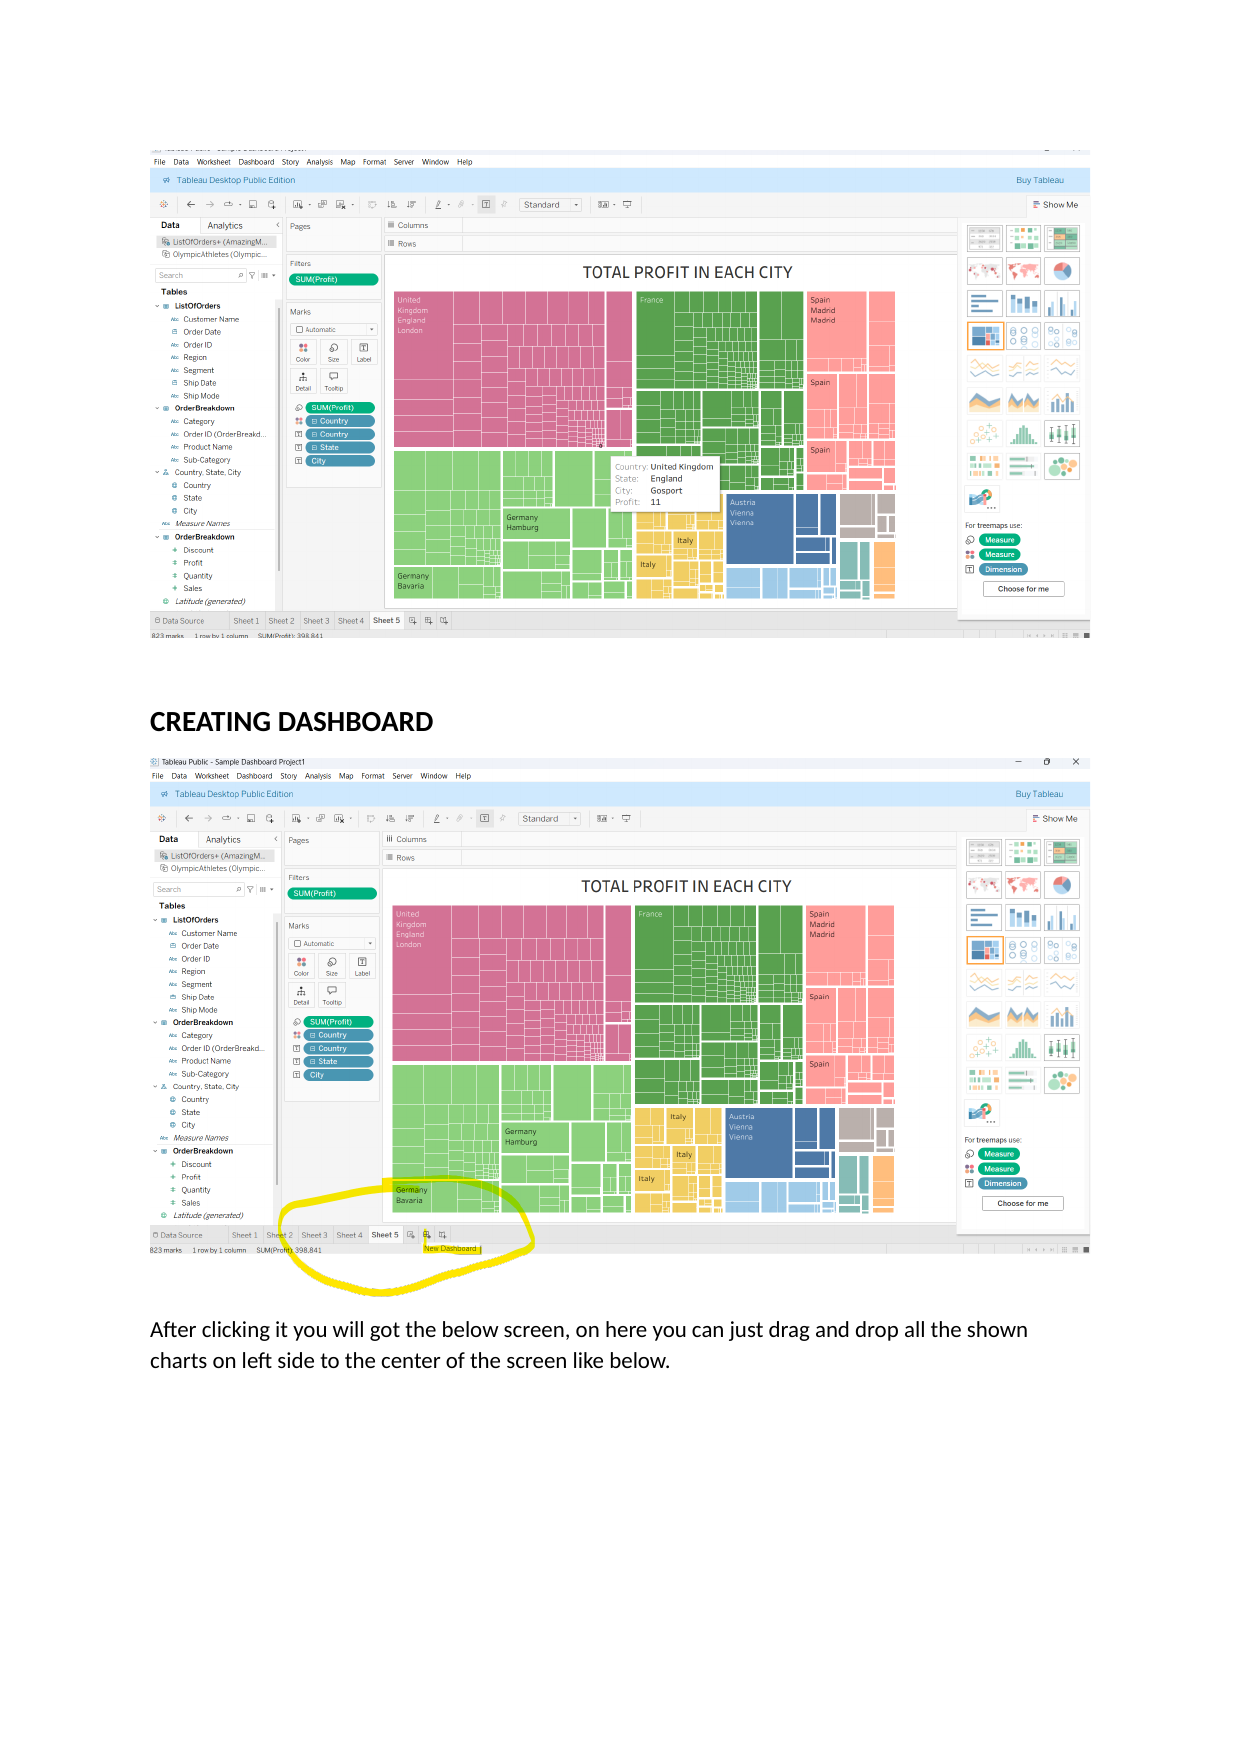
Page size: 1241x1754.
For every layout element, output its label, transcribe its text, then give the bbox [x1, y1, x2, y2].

picture [150, 150, 1091, 638]
picture [150, 758, 1091, 1297]
text CREATING DASHBOARD [150, 703, 1090, 739]
text After clicking it you will got the below screen, on here you can just drag and drop all the shown charts on left side to the center of the screen like below. [150, 1316, 1090, 1374]
